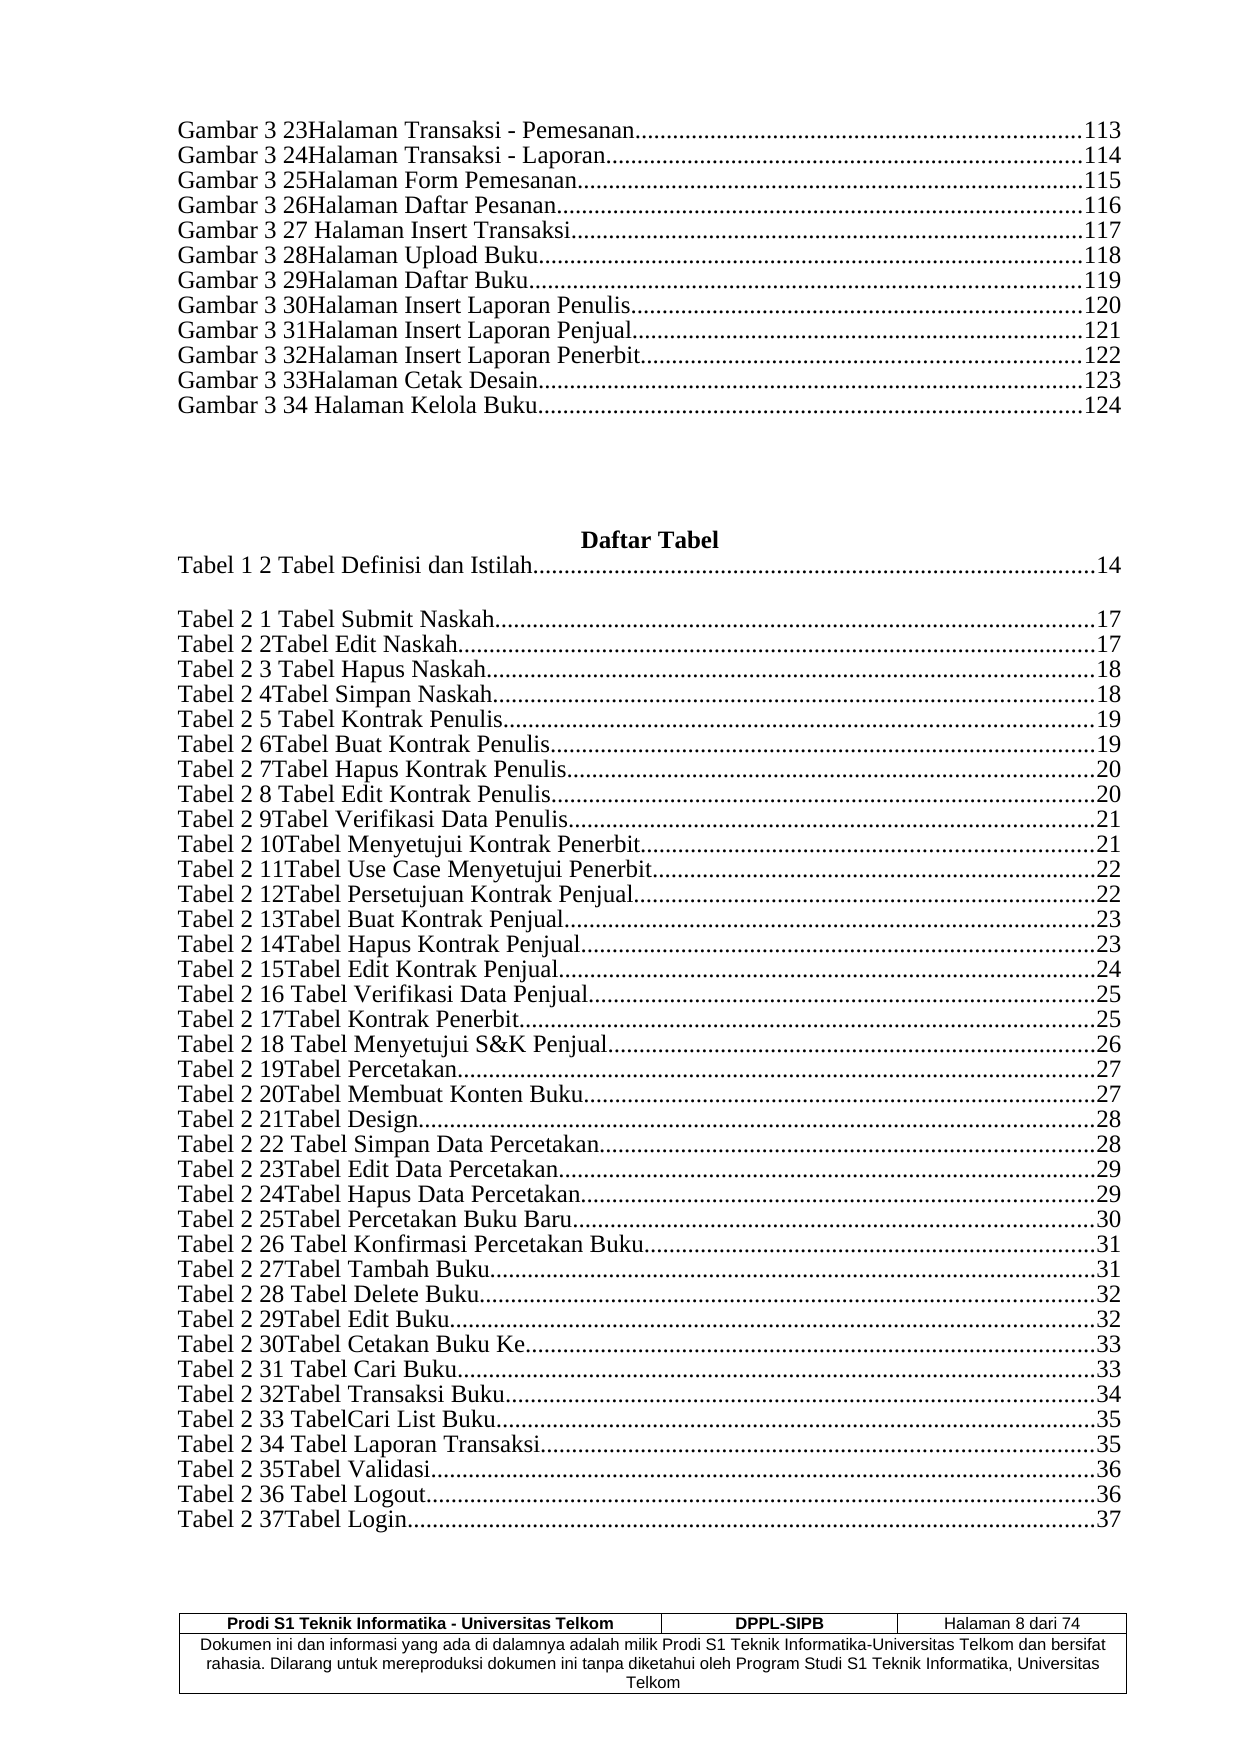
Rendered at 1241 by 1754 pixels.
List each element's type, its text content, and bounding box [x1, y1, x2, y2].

text Tabel 2 37Tabel Login 37 [177, 1508, 1122, 1533]
text Tabel 2 23Tabel Edit Data Percetakan 29 [177, 1158, 1122, 1183]
text Tabel 2 32Tabel Transaksi Buku 34 [177, 1383, 1122, 1408]
text Tabel 2 29Tabel Edit Buku 32 [177, 1308, 1122, 1333]
text Tabel 2 21Tabel Design 28 [177, 1108, 1122, 1133]
text Tabel 2 11Tabel Use Case Menyetujui Penerbit 22 [177, 858, 1122, 883]
text Tabel 2 3 Tabel Hapus Naskah 18 [177, 658, 1122, 683]
text Gambar 3 25Halaman Form Pemesanan 115 [177, 168, 1122, 193]
text Gambar 3 27 Halaman Insert Transaksi 117 [177, 218, 1122, 243]
text Tabel 2 6Tabel Buat Kontrak Penulis 19 [177, 733, 1122, 758]
text Gambar 3 28Halaman Upload Buku 118 [177, 243, 1122, 268]
text Tabel 2 1 Tabel Submit Naskah 17 [177, 608, 1122, 633]
text Gambar 3 26Halaman Daftar Pesanan 116 [177, 193, 1122, 218]
text Tabel 2 7Tabel Hapus Kontrak Penulis 20 [177, 758, 1122, 783]
text Tabel 2 36 Tabel Logout 36 [177, 1483, 1122, 1508]
text Tabel 2 5 Tabel Kontrak Penulis 19 [177, 708, 1122, 733]
text Gambar 3 32Halaman Insert Laporan Penerbit 122 [177, 343, 1122, 368]
text Tabel 2 19Tabel Percetakan 27 [177, 1058, 1122, 1083]
text Tabel 2 31 Tabel Cari Buku 33 [177, 1358, 1122, 1383]
text Tabel 2 15Tabel Edit Kontrak Penjual 24 [177, 958, 1122, 983]
text Tabel 2 28 Tabel Delete Buku 32 [177, 1283, 1122, 1308]
text Tabel 2 13Tabel Buat Kontrak Penjual 23 [177, 908, 1122, 933]
text Tabel 2 12Tabel Persetujuan Kontrak Penjual 22 [177, 883, 1122, 908]
text Gambar 3 31Halaman Insert Laporan Penjual 121 [177, 318, 1122, 343]
text Tabel 2 9Tabel Verifikasi Data Penulis 21 [177, 808, 1122, 833]
text Tabel 2 17Tabel Kontrak Penerbit 25 [177, 1008, 1122, 1033]
text Tabel 2 4Tabel Simpan Naskah 18 [177, 683, 1122, 708]
text Gambar 3 29Halaman Daftar Buku 119 [177, 268, 1122, 293]
text Gambar 3 34 Halaman Kelola Buku 124 [177, 393, 1122, 418]
text Tabel 2 14Tabel Hapus Kontrak Penjual 23 [177, 933, 1122, 958]
text Tabel 2 10Tabel Menyetujui Kontrak Penerbit 21 [177, 833, 1122, 858]
text Tabel 2 25Tabel Percetakan Buku Baru 30 [177, 1208, 1122, 1233]
text Tabel 2 27Tabel Tambah Buku 31 [177, 1258, 1122, 1283]
text Tabel 2 8 Tabel Edit Kontrak Penulis 20 [177, 783, 1122, 808]
text Tabel 2 33 TabelCari List Buku 35 [177, 1408, 1122, 1433]
text Gambar 3 23Halaman Transaksi - Pemesanan 113 [177, 118, 1122, 143]
text Tabel 2 24Tabel Hapus Data Percetakan 29 [177, 1183, 1122, 1208]
subtitle Daftar Tabel [177, 525, 1122, 554]
text Tabel 2 20Tabel Membuat Konten Buku 27 [177, 1083, 1122, 1108]
text Tabel 2 22 Tabel Simpan Data Percetakan 28 [177, 1133, 1122, 1158]
text Tabel 2 34 Tabel Laporan Transaksi 35 [177, 1433, 1122, 1458]
text Tabel 1 2 Tabel Definisi dan Istilah 14 [177, 554, 1122, 579]
text Gambar 3 24Halaman Transaksi - Laporan 114 [177, 143, 1122, 168]
text Tabel 2 16 Tabel Verifikasi Data Penjual 25 [177, 983, 1122, 1008]
text Tabel 2 35Tabel Validasi 36 [177, 1458, 1122, 1483]
text Tabel 2 30Tabel Cetakan Buku Ke 33 [177, 1333, 1122, 1358]
text Tabel 2 26 Tabel Konfirmasi Percetakan Buku 31 [177, 1233, 1122, 1258]
text Gambar 3 30Halaman Insert Laporan Penulis 120 [177, 293, 1122, 318]
text Tabel 2 18 Tabel Menyetujui S&K Penjual 26 [177, 1033, 1122, 1058]
text Tabel 2 2Tabel Edit Naskah 17 [177, 633, 1122, 658]
text Gambar 3 33Halaman Cetak Desain 123 [177, 368, 1122, 393]
